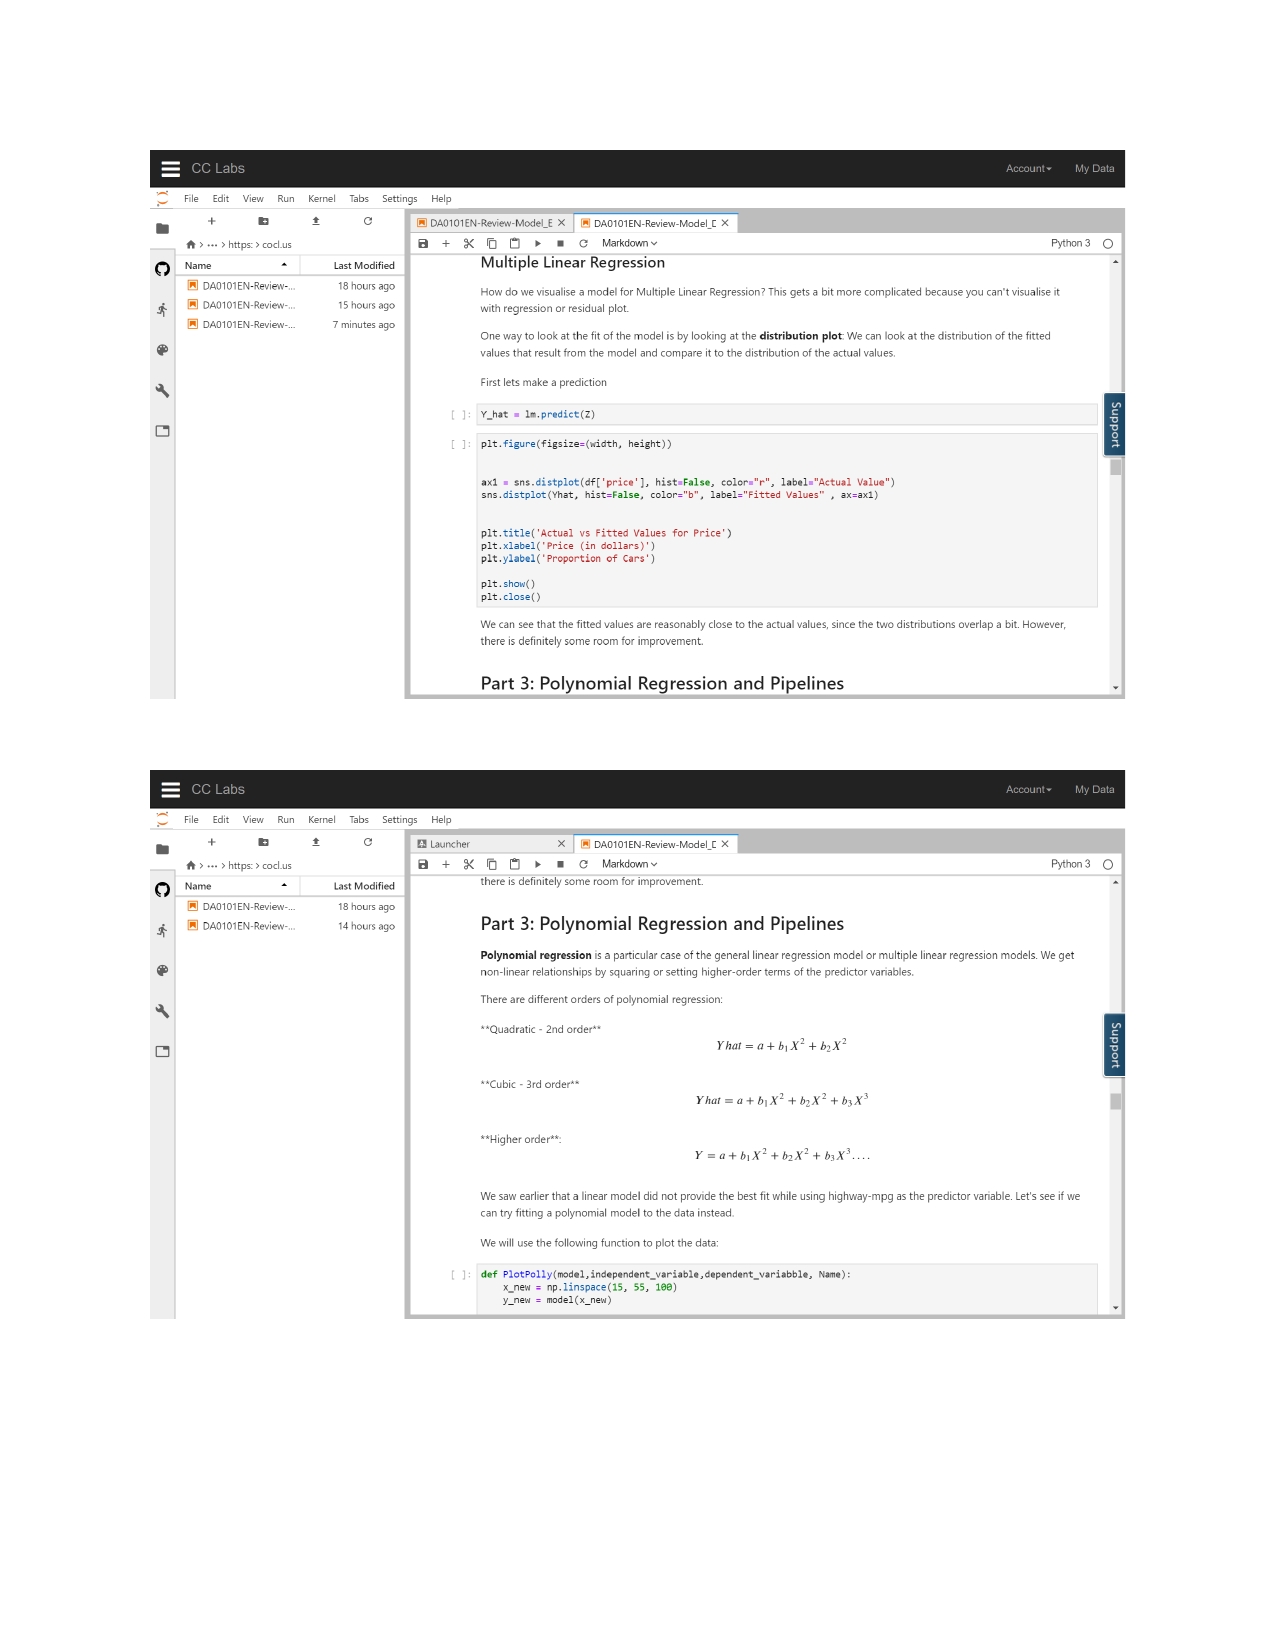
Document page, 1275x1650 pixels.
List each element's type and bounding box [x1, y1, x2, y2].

picture [150, 770, 1125, 1319]
picture [150, 150, 1125, 699]
